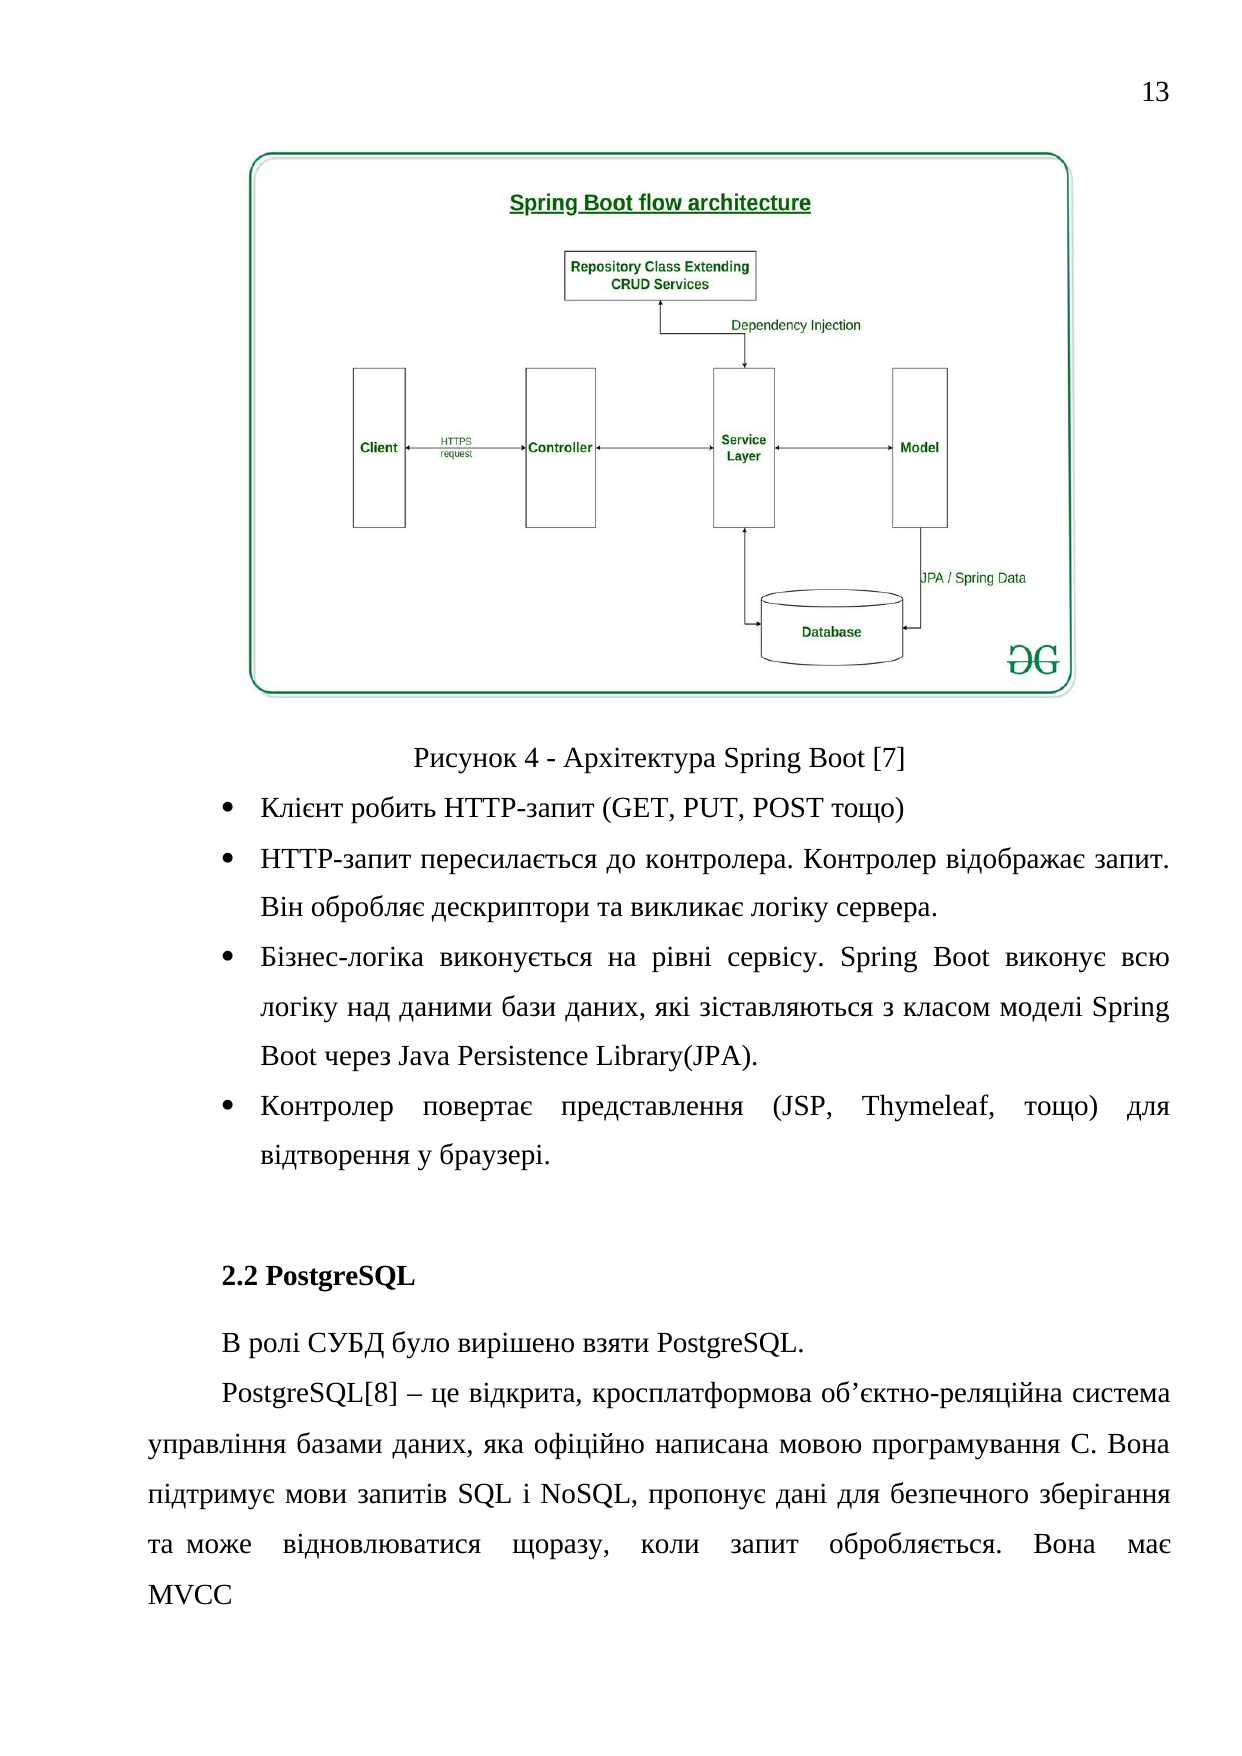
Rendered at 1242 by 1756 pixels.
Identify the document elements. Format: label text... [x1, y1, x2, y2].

text В ролі СУБД було вирішено взяти PostgreSQL. [221, 1325, 1183, 1359]
list Контролер повертає представлення (JSP, Thymeleaf, тощо) для відтворення у браузері. [223, 1088, 1171, 1170]
text Рисунок 4 - Архітектура Spring Boot [7] [322, 740, 996, 773]
text PostgreSQL[8] – це відкрита, кросплатформова об’єктно-реляційна система управління базами даних, яка офіційно написана мовою програмування C. Вона підтримує мови запитів SQL і NoSQL, пропонує дані для безпечного зберігання та може відновлюватися щоразу, коли запит обробляється. Вона має MVCC [148, 1376, 1171, 1610]
list HTTP-запит пересилається до контролера. Контролер відображає запит. Він обробляє дескриптори та викликає логіку сервера. [223, 841, 1171, 923]
picture [238, 142, 1082, 705]
list Клієнт робить HTTP-запит (GET, PUT, POST тощо) [223, 790, 1183, 824]
list Бізнес-логіка виконується на рівні сервісу. Spring Boot виконує всю логіку над даними бази даних, які зіставляються з класом моделі Spring Boot через Java Persistence Library(JPA). [223, 939, 1171, 1072]
subtitle PostgreSQL [221, 1258, 1183, 1292]
